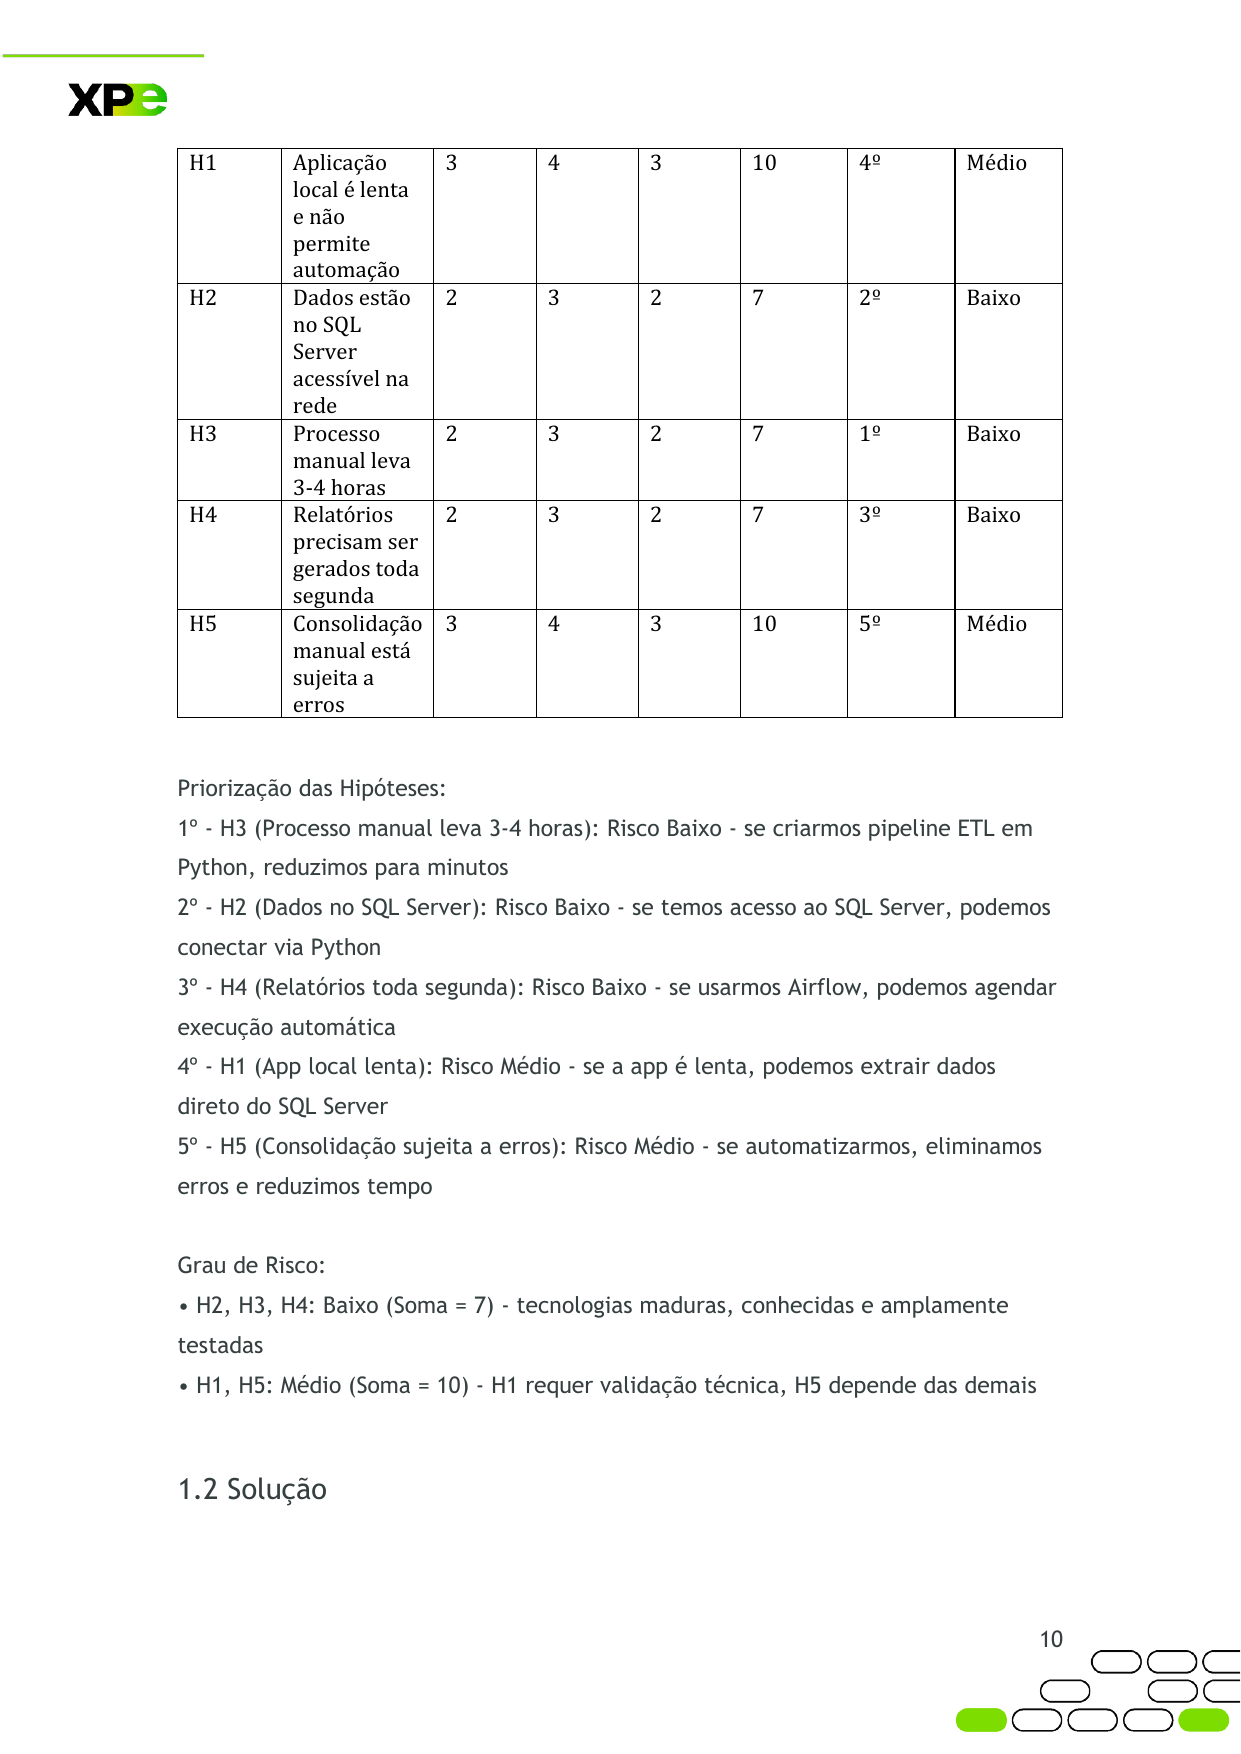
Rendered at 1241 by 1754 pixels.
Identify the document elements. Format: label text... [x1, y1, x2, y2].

table_cell 3 [537, 501, 638, 609]
table_cell 4 [537, 610, 638, 717]
table_cell 7 [741, 420, 847, 500]
table_cell Médio [956, 610, 1062, 717]
table_cell 1º [848, 420, 954, 500]
table_cell Aplicação local é lenta e não permite automação [282, 149, 433, 283]
table_cell 3 [434, 610, 536, 717]
table_cell 3º [848, 501, 954, 609]
table_cell 2 [434, 420, 536, 500]
table_cell Médio [956, 149, 1062, 283]
table_cell 7 [741, 501, 847, 609]
table_cell Consolidação manual está sujeita a erros [282, 610, 433, 717]
table_cell Processo manual leva 3-4 horas [282, 420, 433, 500]
table_cell 5º [848, 610, 954, 717]
table_cell H5 [178, 610, 281, 717]
table_cell Baixo [956, 284, 1062, 418]
table_cell Relatórios precisam ser gerados toda segunda [282, 501, 433, 609]
table_cell 2 [434, 501, 536, 609]
table_cell 3 [639, 149, 740, 283]
table_cell H2 [178, 284, 281, 418]
table_cell 2º [848, 284, 954, 418]
picture [955, 1650, 1241, 1732]
table_cell 3 [537, 420, 638, 500]
table_cell 10 [741, 149, 847, 283]
table_cell H4 [178, 501, 281, 609]
picture [2, 51, 205, 148]
table_cell H3 [178, 420, 281, 500]
table_cell Baixo [956, 501, 1062, 609]
table_cell 10 [741, 610, 847, 717]
table_cell 3 [537, 284, 638, 418]
table_cell 4 [537, 149, 638, 283]
table_cell 3 [434, 149, 536, 283]
text Priorização das Hipóteses: 1º - H3 (Processo manual leva 3-4 horas): Risco Baixo - se criarmos pipeline ETL em Python, reduzimos para minutos 2º - H2 (Dados no SQL Server): Risco Baixo - se temos acesso ao SQL Server, podemos conectar via Python 3º - H4 (Relatórios toda segunda): Risco Baixo - se usarmos Airflow, podemos agendar execução automática 4º - H1 (App local lenta): Risco Médio - se a app é lenta, podemos extrair dados direto do SQL Server 5º - H5 (Consolidação sujeita a erros): Risco Médio - se automatizarmos, eliminamos erros e reduzimos tempo Grau de Risco: • H2, H3, H4: Baixo (Soma = 7) - tecnologias maduras, conhecidas e amplamente testadas • H1, H5: Médio (Soma = 10) - H1 requer validação técnica, H5 depende das demais [177, 775, 1063, 1398]
table_cell 4º [848, 149, 954, 283]
table_cell 2 [639, 284, 740, 418]
table_cell H1 [178, 149, 281, 283]
table_cell Baixo [956, 420, 1062, 500]
table_cell Dados estão no SQL Server acessível na rede [282, 284, 433, 418]
table_cell 3 [639, 610, 740, 717]
table_cell 7 [741, 284, 847, 418]
table_cell 2 [434, 284, 536, 418]
subtitle 1.2 Solução [177, 1472, 1063, 1506]
table_cell 2 [639, 420, 740, 500]
table_cell 2 [639, 501, 740, 609]
